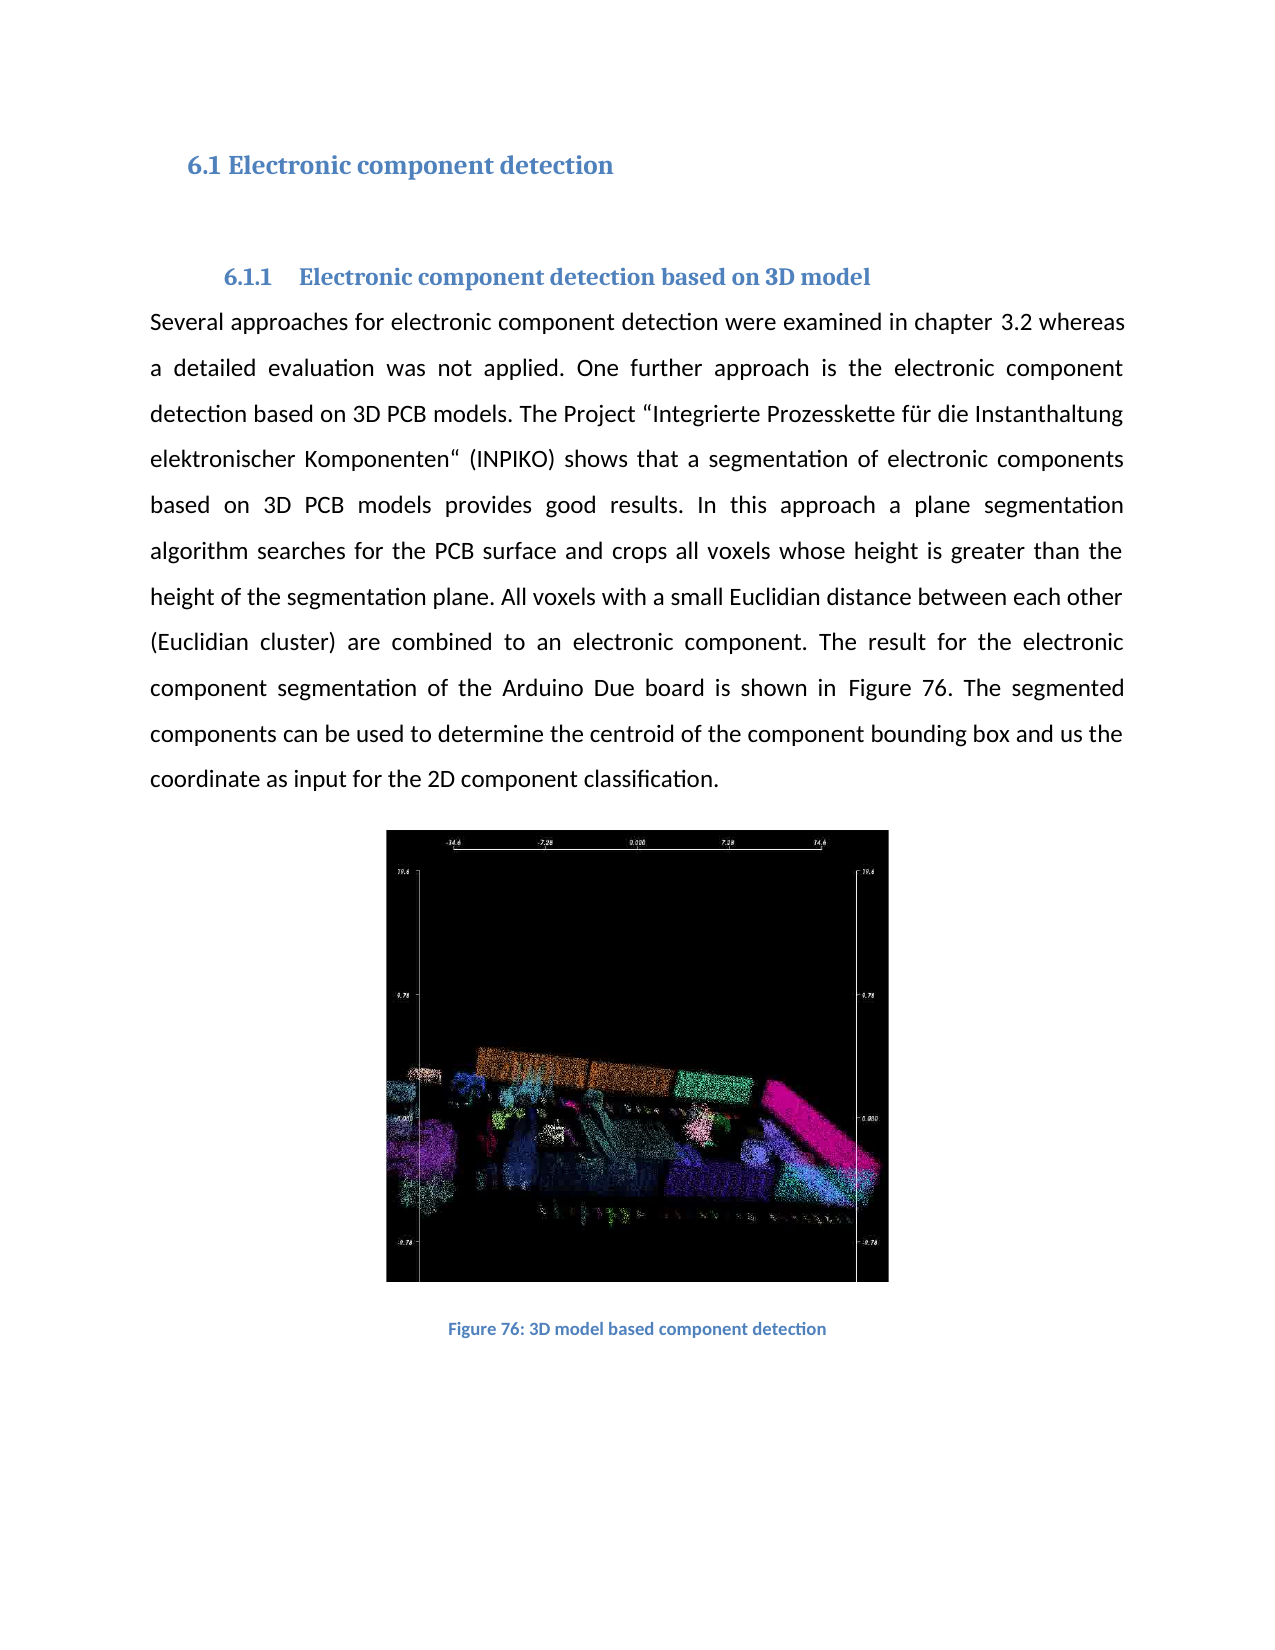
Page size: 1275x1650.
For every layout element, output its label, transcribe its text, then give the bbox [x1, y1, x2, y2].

picture [386, 830, 889, 1282]
subtitle Electronic component detection based on 3D model [224, 263, 1125, 292]
text Several approaches for electronic component detection were examined in chapter 3.2 whereas a detailed evaluation was not applied. One further approach is the electronic component detection based on 3D PCB models. The Project “Integrierte Prozesskette für die Instanthaltung elektronischer Komponenten“ (INPIKO) shows that a segmentation of electronic components based on 3D PCB models provides good results. In this approach a plane segmentation algorithm searches for the PCB surface and crops all voxels whose height is greater than the height of the segmentation plane. All voxels with a small Euclidian distance between each other (Euclidian cluster) are combined to an electronic component. The result for the electronic component segmentation of the Arduino Due board is shown in Figure 76. The segmented components can be used to determine the centroid of the component bounding box and us the coordinate as input for the 2D component classification. [150, 306, 1125, 794]
subtitle Electronic component detection [187, 150, 1125, 181]
